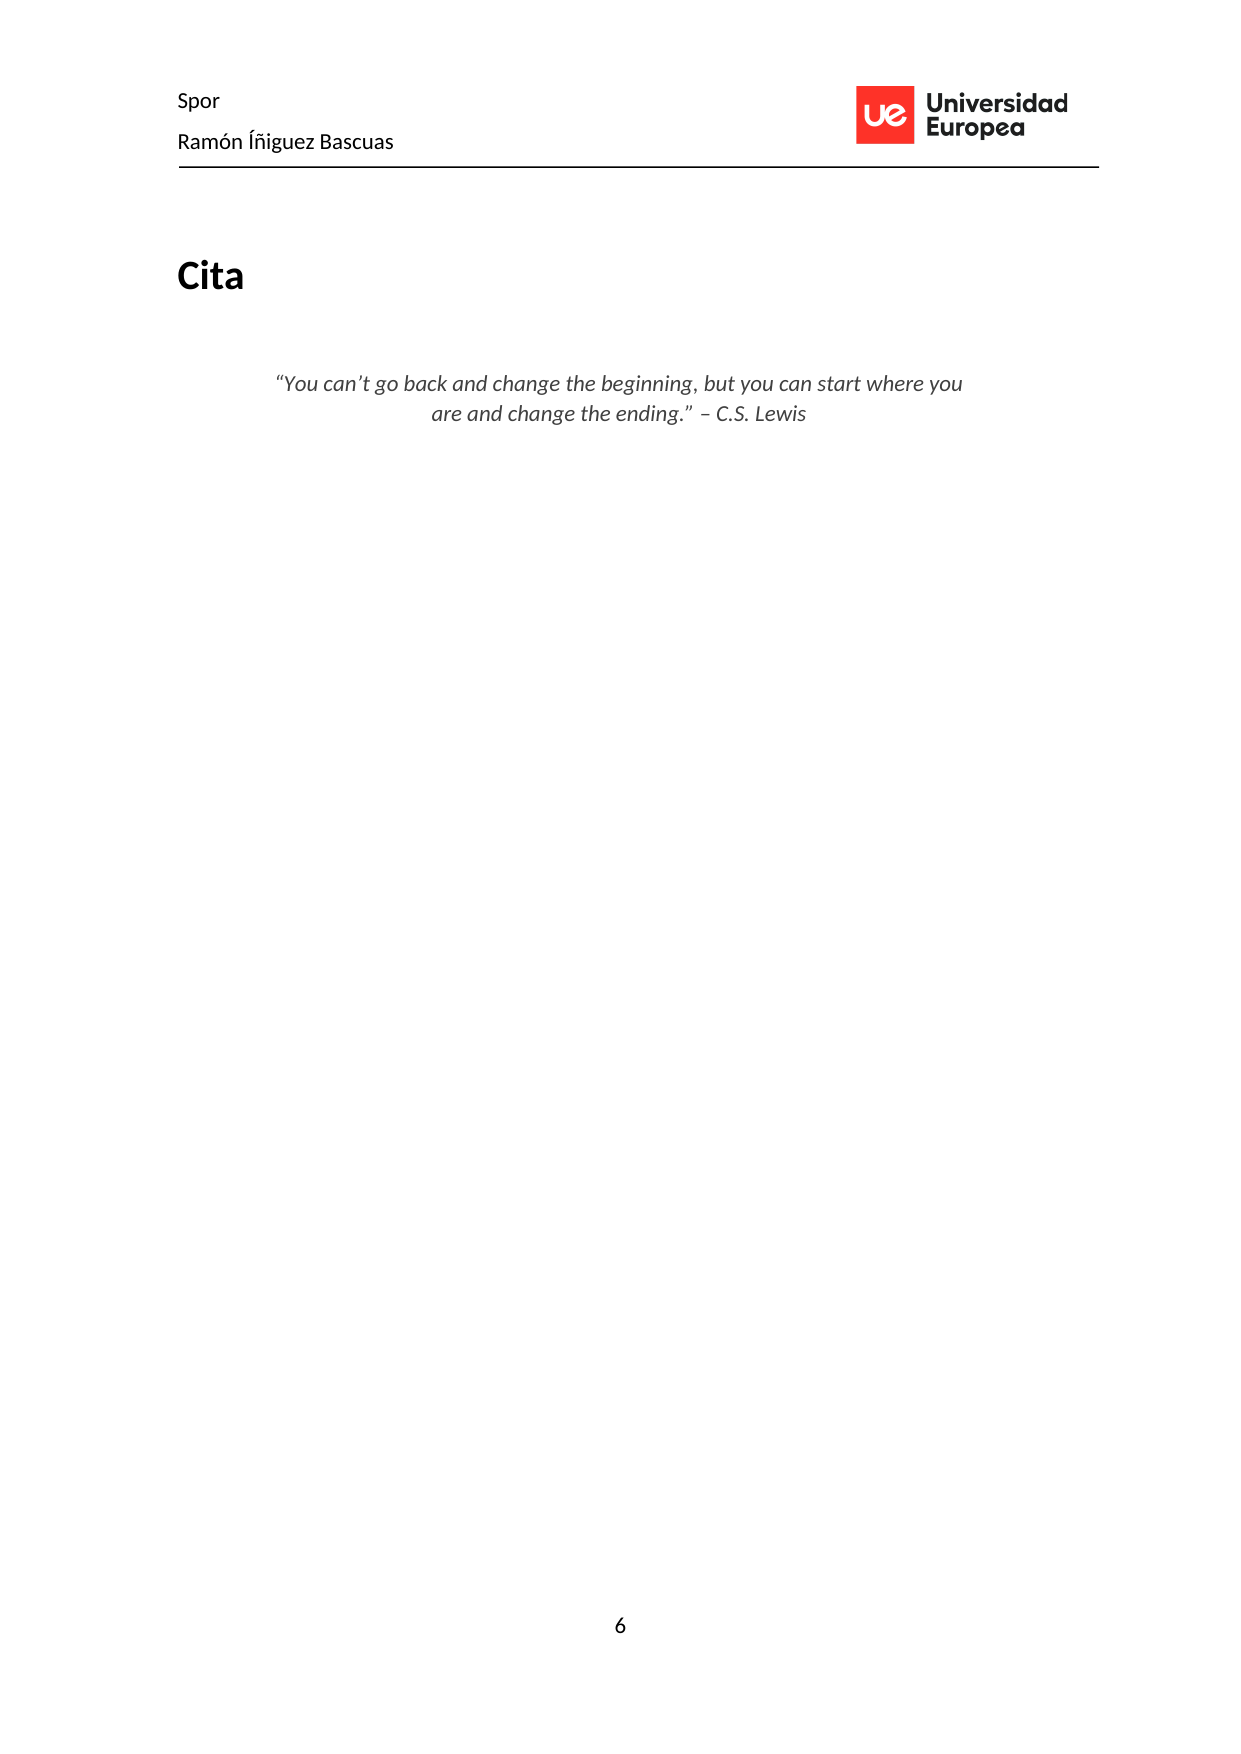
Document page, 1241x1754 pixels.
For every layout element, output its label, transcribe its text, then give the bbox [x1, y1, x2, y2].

text “You can’t go back and change the beginning, but you can start where you are and change the ending.” – C.S. Lewis [267, 369, 973, 427]
picture [856, 86, 1068, 144]
text Cita [177, 249, 1063, 300]
